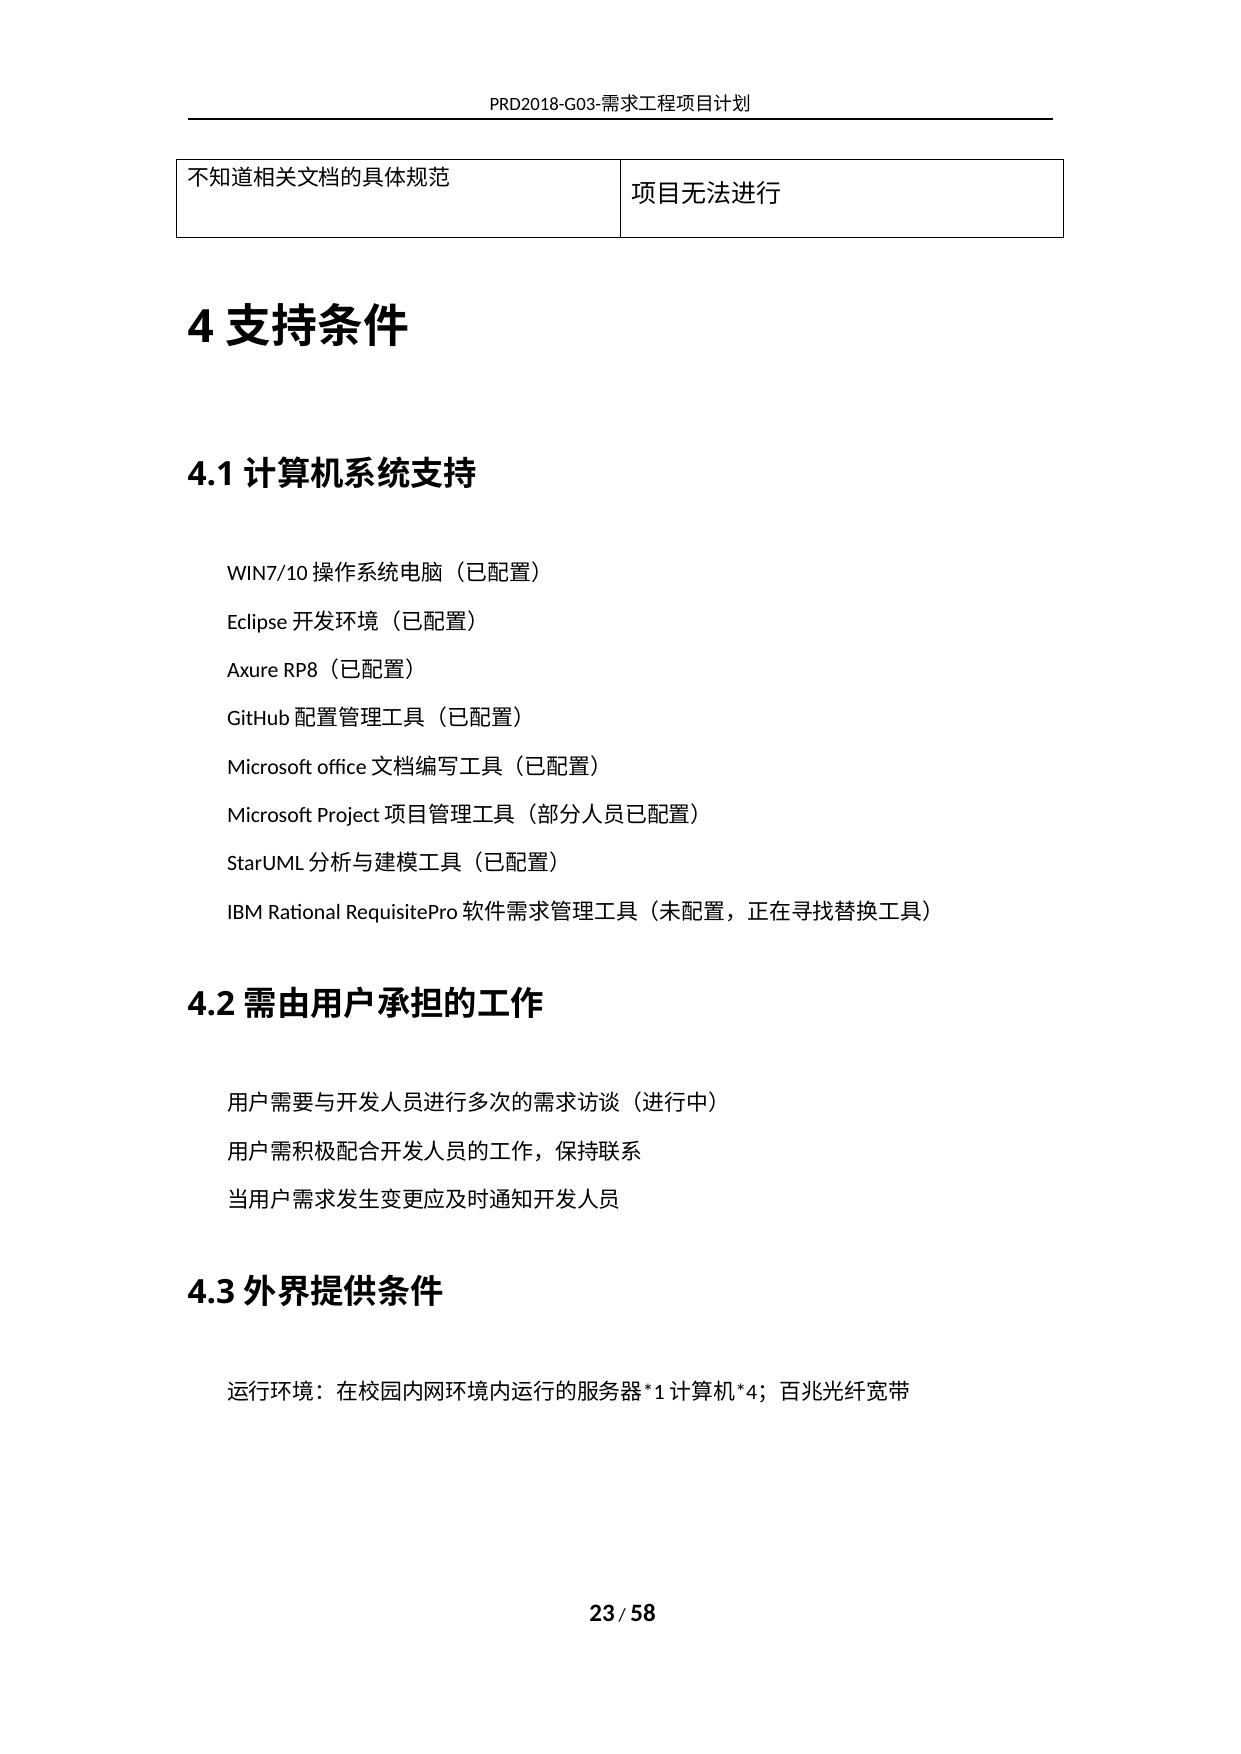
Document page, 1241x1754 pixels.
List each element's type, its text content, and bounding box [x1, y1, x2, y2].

text 运行环境：在校园内网环境内运行的服务器*1 计算机*4；百兆光纤宽带 [187, 1373, 1053, 1406]
text 用户需积极配合开发人员的工作，保持联系 [187, 1133, 1053, 1166]
text StarUML分析与建模工具（已配置） [187, 845, 1053, 877]
subtitle 4.2 需由用户承担的工作 [187, 969, 1053, 1034]
subtitle 4.3 外界提供条件 [187, 1257, 1053, 1322]
text GitHub配置管理工具（已配置） [187, 700, 1053, 732]
text Microsoft office 文档编写工具（已配置） [187, 748, 1053, 781]
text Eclipse开发环境（已配置） [187, 603, 1053, 636]
table_cell 不知道相关文档的具体规范 [177, 160, 620, 237]
text 用户需要与开发人员进行多次的需求访谈（进行中） [187, 1085, 1053, 1117]
subtitle 4 支持条件 [187, 273, 1053, 371]
text Axure RP8（已配置） [187, 652, 1053, 684]
text Microsoft Project项目管理工具（部分人员已配置） [187, 797, 1053, 829]
subtitle 4.1 计算机系统支持 [187, 439, 1053, 504]
table_cell 项目无法进行 [621, 160, 1063, 237]
text WIN7/10操作系统电脑（已配置） [187, 555, 1053, 587]
text 当用户需求发生变更应及时通知开发人员 [187, 1182, 1053, 1214]
text IBM Rational RequisitePro 软件需求管理工具（未配置，正在寻找替换工具） [187, 893, 1053, 926]
